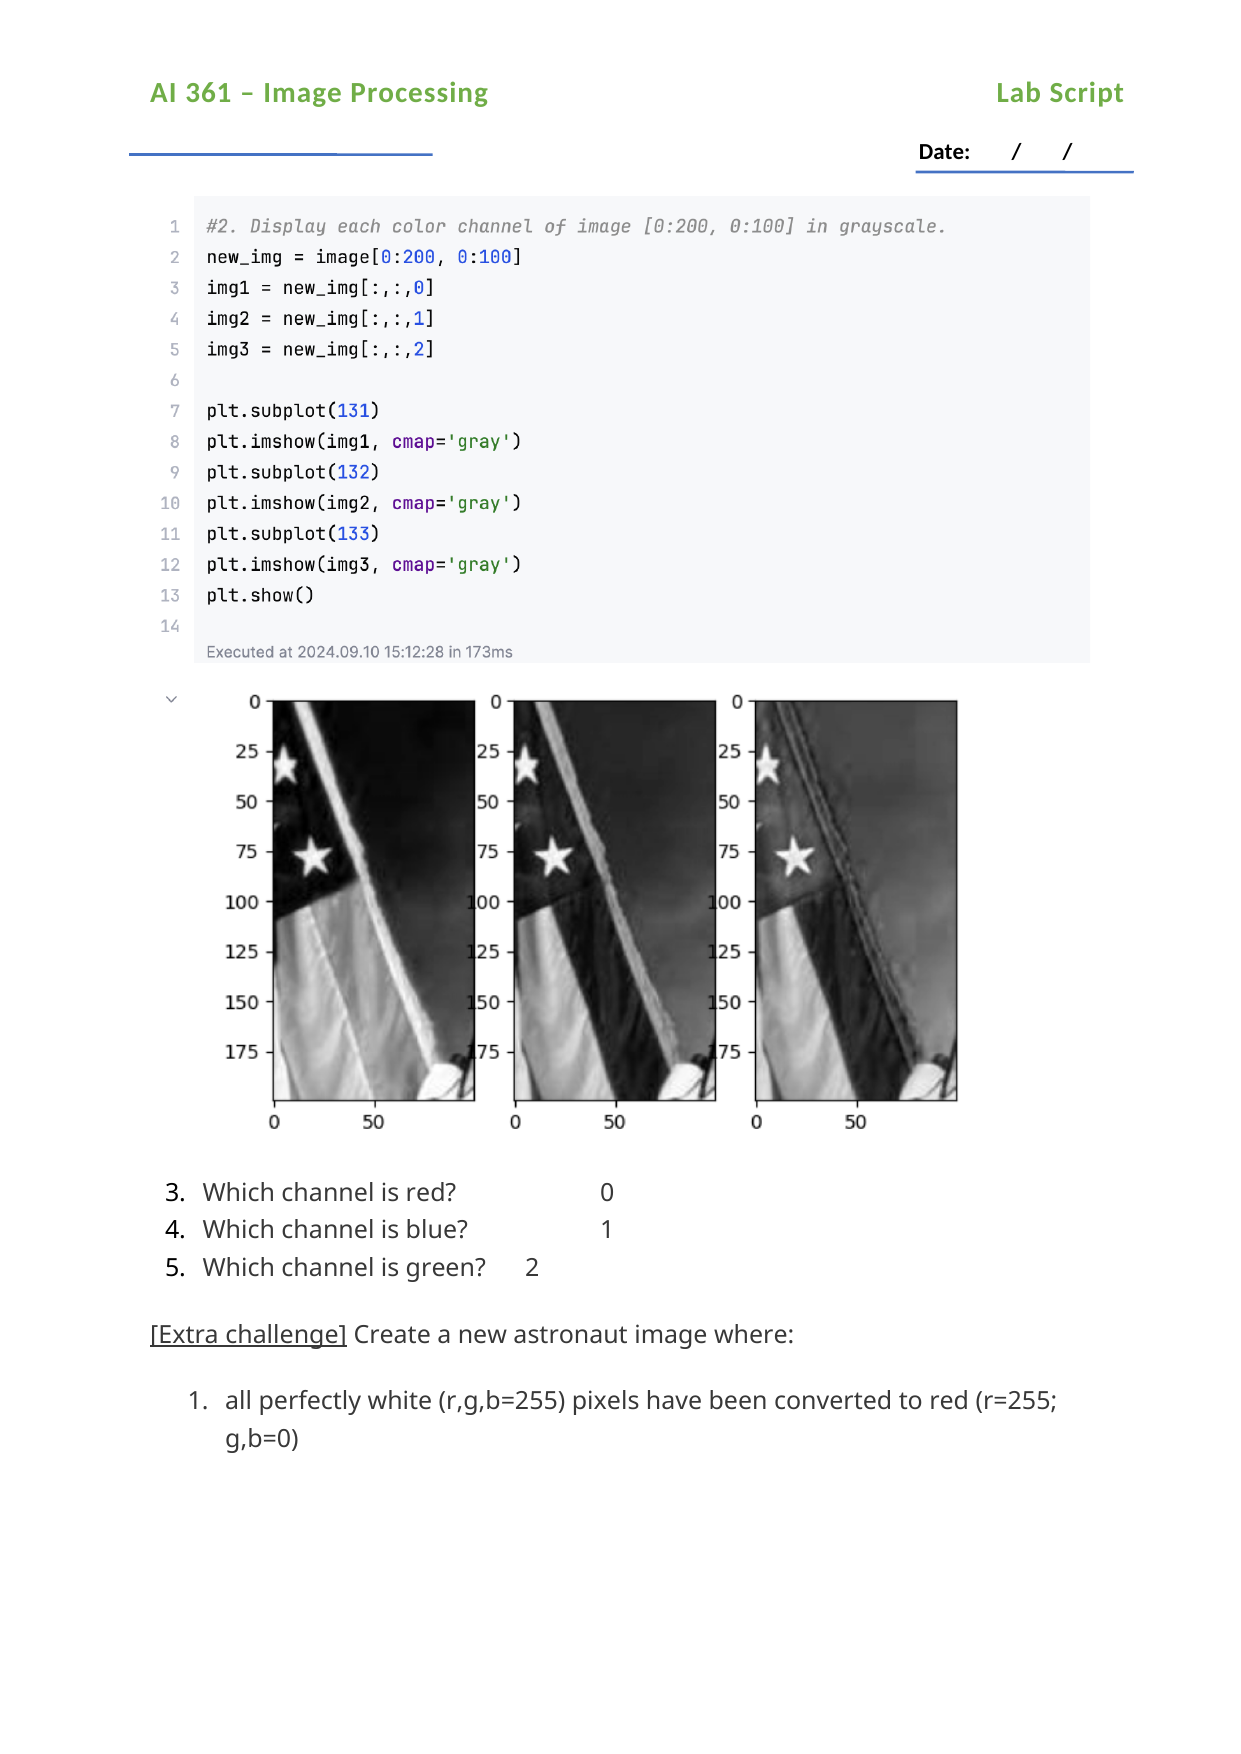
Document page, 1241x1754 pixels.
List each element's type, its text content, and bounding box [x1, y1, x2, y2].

list all perfectly white (r,g,b=255) pixels have been converted to red (r=255; g,b=0) [187, 1438, 1090, 1513]
list Which channel is red? 0 [165, 1171, 1090, 1209]
list Which channel is green? 2 [165, 1304, 1090, 1342]
picture [150, 193, 1091, 1142]
text [Extra challenge] Create a new astronaut image where: [150, 1371, 1090, 1409]
list Which channel is blue? 1 [165, 1238, 1090, 1275]
